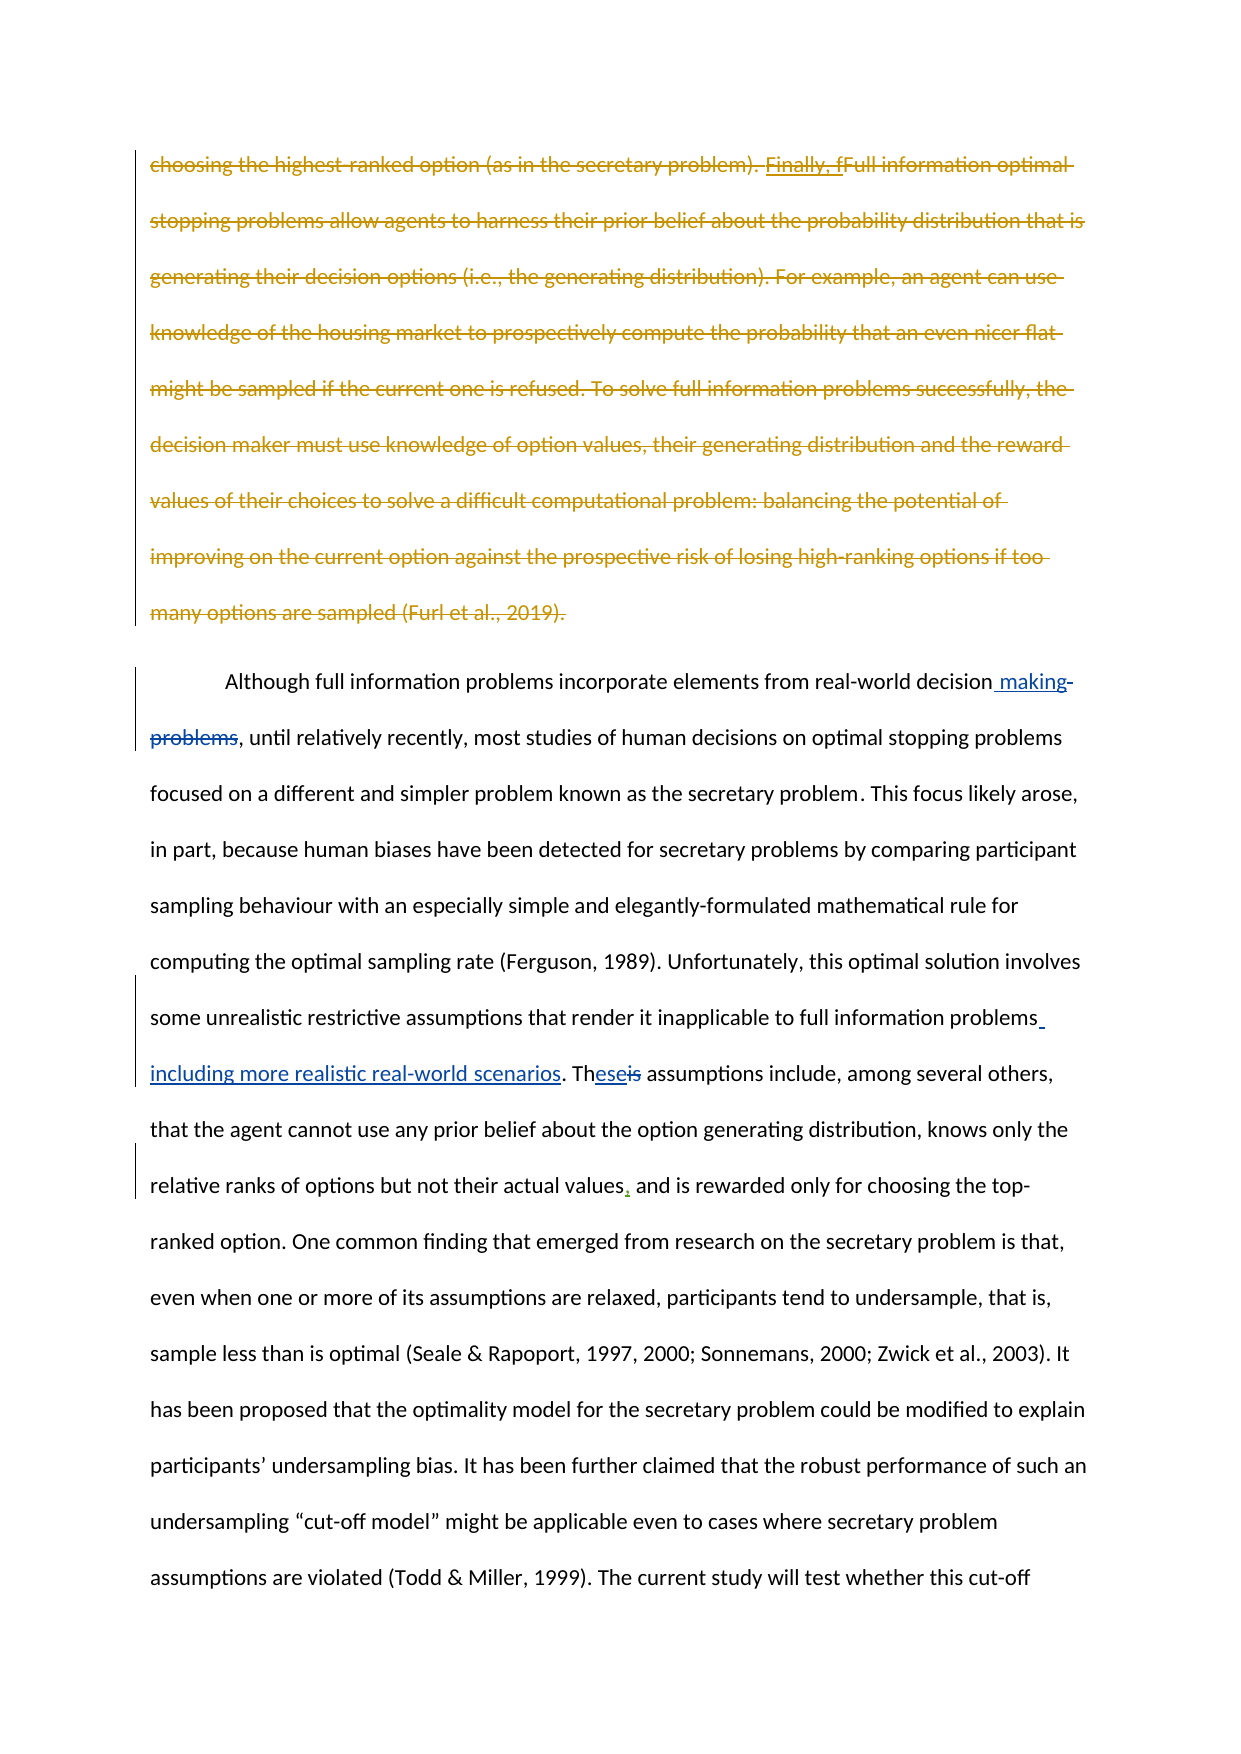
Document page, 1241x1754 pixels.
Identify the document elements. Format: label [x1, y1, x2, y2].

text [150, 150, 1090, 626]
text [150, 667, 1090, 1592]
